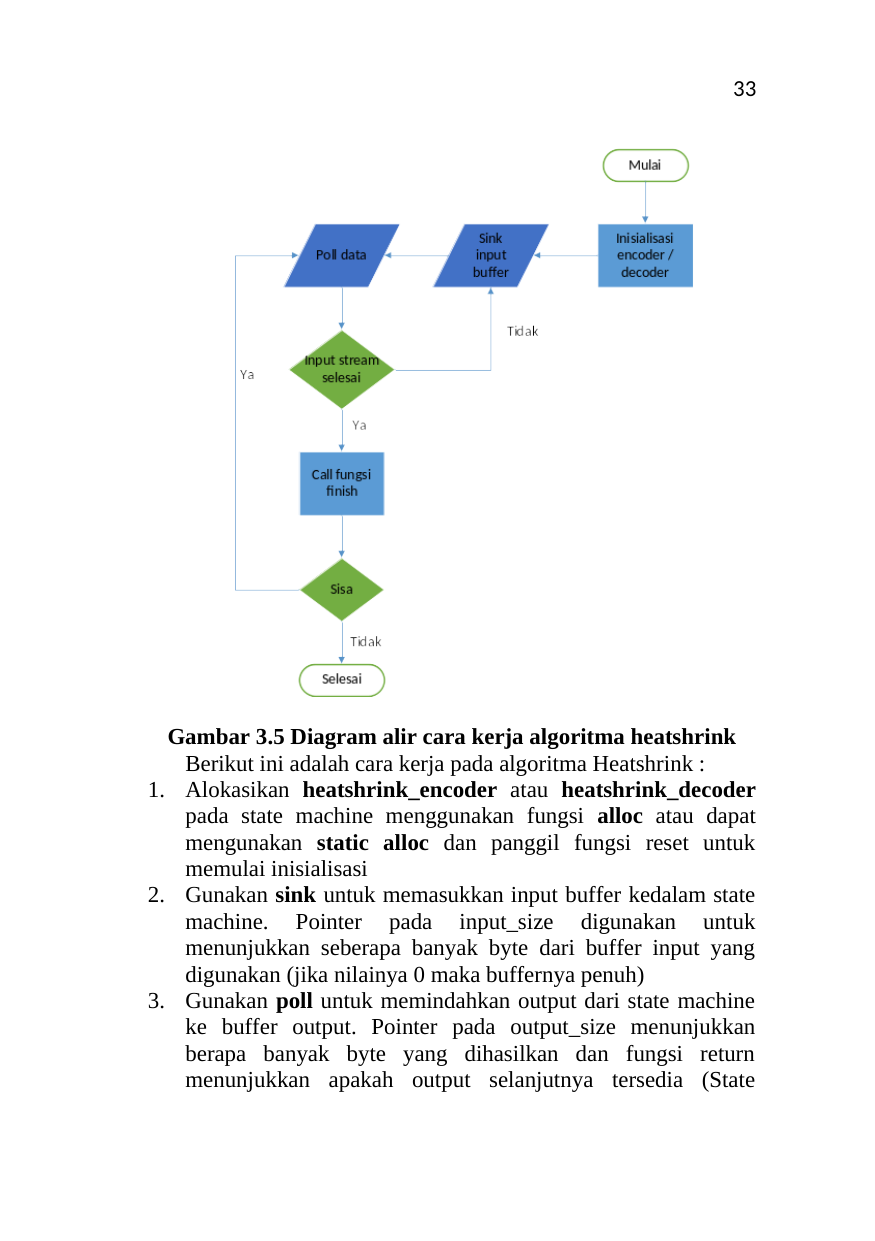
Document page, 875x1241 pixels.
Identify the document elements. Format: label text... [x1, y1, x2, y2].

text Berikut ini adalah cara kerja pada algoritma Heatshrink : [148, 750, 756, 776]
list Gunakan sink untuk memasukkan input buffer kedalam state machine. Pointer pada input_size digunakan untuk menunjukkan seberapa banyak byte dari buffer input yang digunakan (jika nilainya 0 maka buffernya penuh) [148, 882, 756, 987]
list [148, 987, 756, 1092]
list Alokasikan heatshrink_encoder atau heatshrink_decoder pada state machine menggunakan fungsi alloc atau dapat mengunakan static alloc dan panggil fungsi reset untuk memulai inisialisasi [148, 776, 756, 882]
text Gambar 3.5 Diagram alir cara kerja algoritma heatshrink [148, 723, 756, 750]
